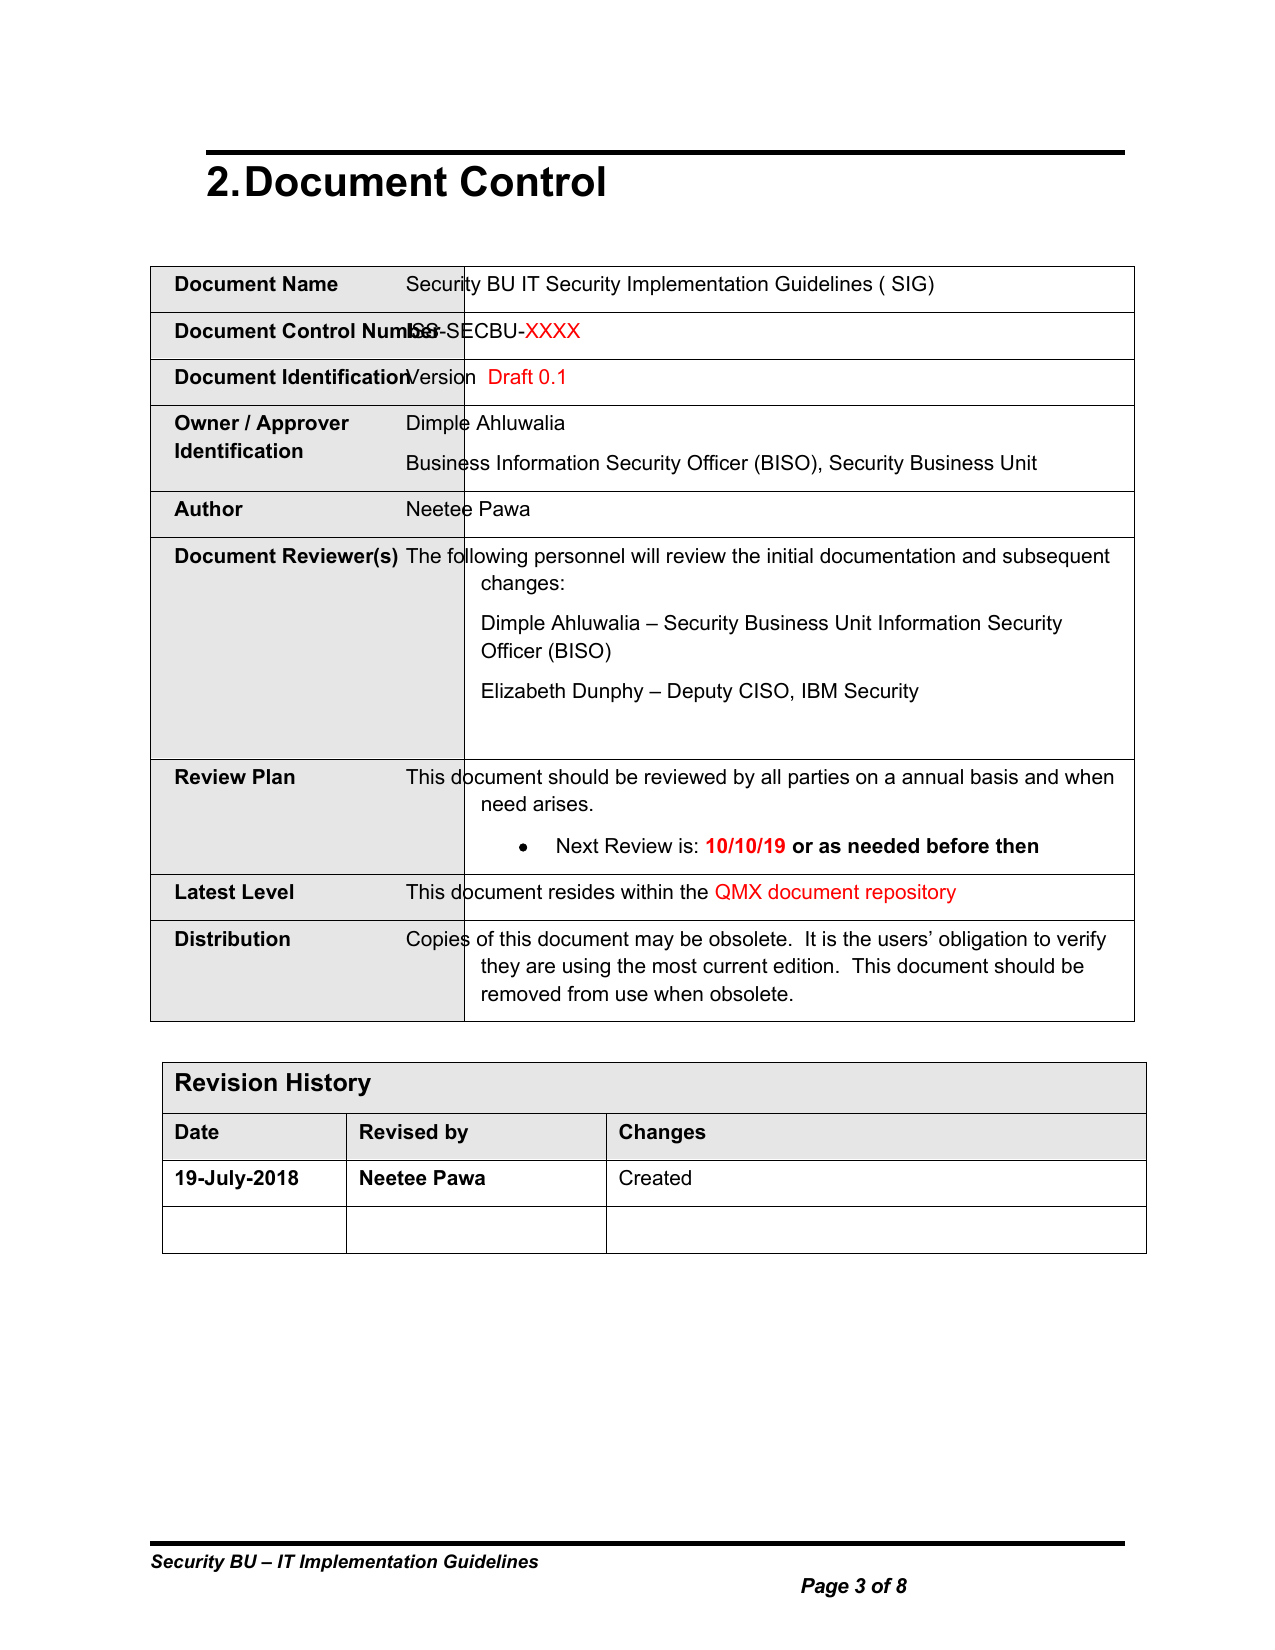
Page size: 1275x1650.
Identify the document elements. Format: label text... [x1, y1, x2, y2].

table_cell Revised by [347, 1114, 606, 1159]
table_cell Changes [607, 1114, 1146, 1159]
table_cell Latest Level [151, 875, 464, 920]
table_cell Document Identification [151, 360, 464, 405]
table_header Document Name [151, 267, 464, 312]
table_cell Owner / Approver Identification [151, 406, 464, 491]
table_cell Document Reviewer(s) [151, 538, 464, 758]
table_cell [607, 1207, 1146, 1253]
table_cell This document resides within the QMX document repository [465, 875, 1134, 920]
table_cell Date [163, 1114, 346, 1159]
table_cell Distribution [151, 921, 464, 1021]
subtitle Document Control [206, 155, 1125, 205]
table_cell Copies of this document may be obsolete. It is the users’ obligation to verify they are using the most current edition. This document should be removed from use when obsolete. [465, 921, 1134, 1021]
table_cell Document Control Number [151, 313, 464, 358]
table_cell [163, 1207, 346, 1253]
table_cell Review Plan [151, 760, 464, 874]
table_cell ISS-SECBU-XXXX [465, 313, 1134, 358]
table_cell This document should be reviewed by all parties on a annual basis and when need arises. Next Review is: 10/10/19 or as needed before then [465, 760, 1134, 874]
table_cell Created [607, 1161, 1146, 1206]
table_cell Neetee Pawa [347, 1161, 606, 1206]
table_cell [347, 1207, 606, 1253]
table_header Security BU IT Security Implementation Guidelines ( SIG) [465, 267, 1134, 312]
table_header Revision History [163, 1063, 1146, 1113]
table_cell Neetee Pawa [465, 492, 1134, 537]
table_cell Author [151, 492, 464, 537]
table_cell The following personnel will review the initial documentation and subsequent changes: Dimple Ahluwalia – Security Business Unit Information Security Officer (BISO) Elizabeth Dunphy – Deputy CISO, IBM Security [465, 538, 1134, 758]
table_cell 19-July-2018 [163, 1161, 346, 1206]
table_cell Dimple Ahluwalia Business Information Security Officer (BISO), Security Business Unit [465, 406, 1134, 491]
table_cell Version Draft 0.1 [465, 360, 1134, 405]
